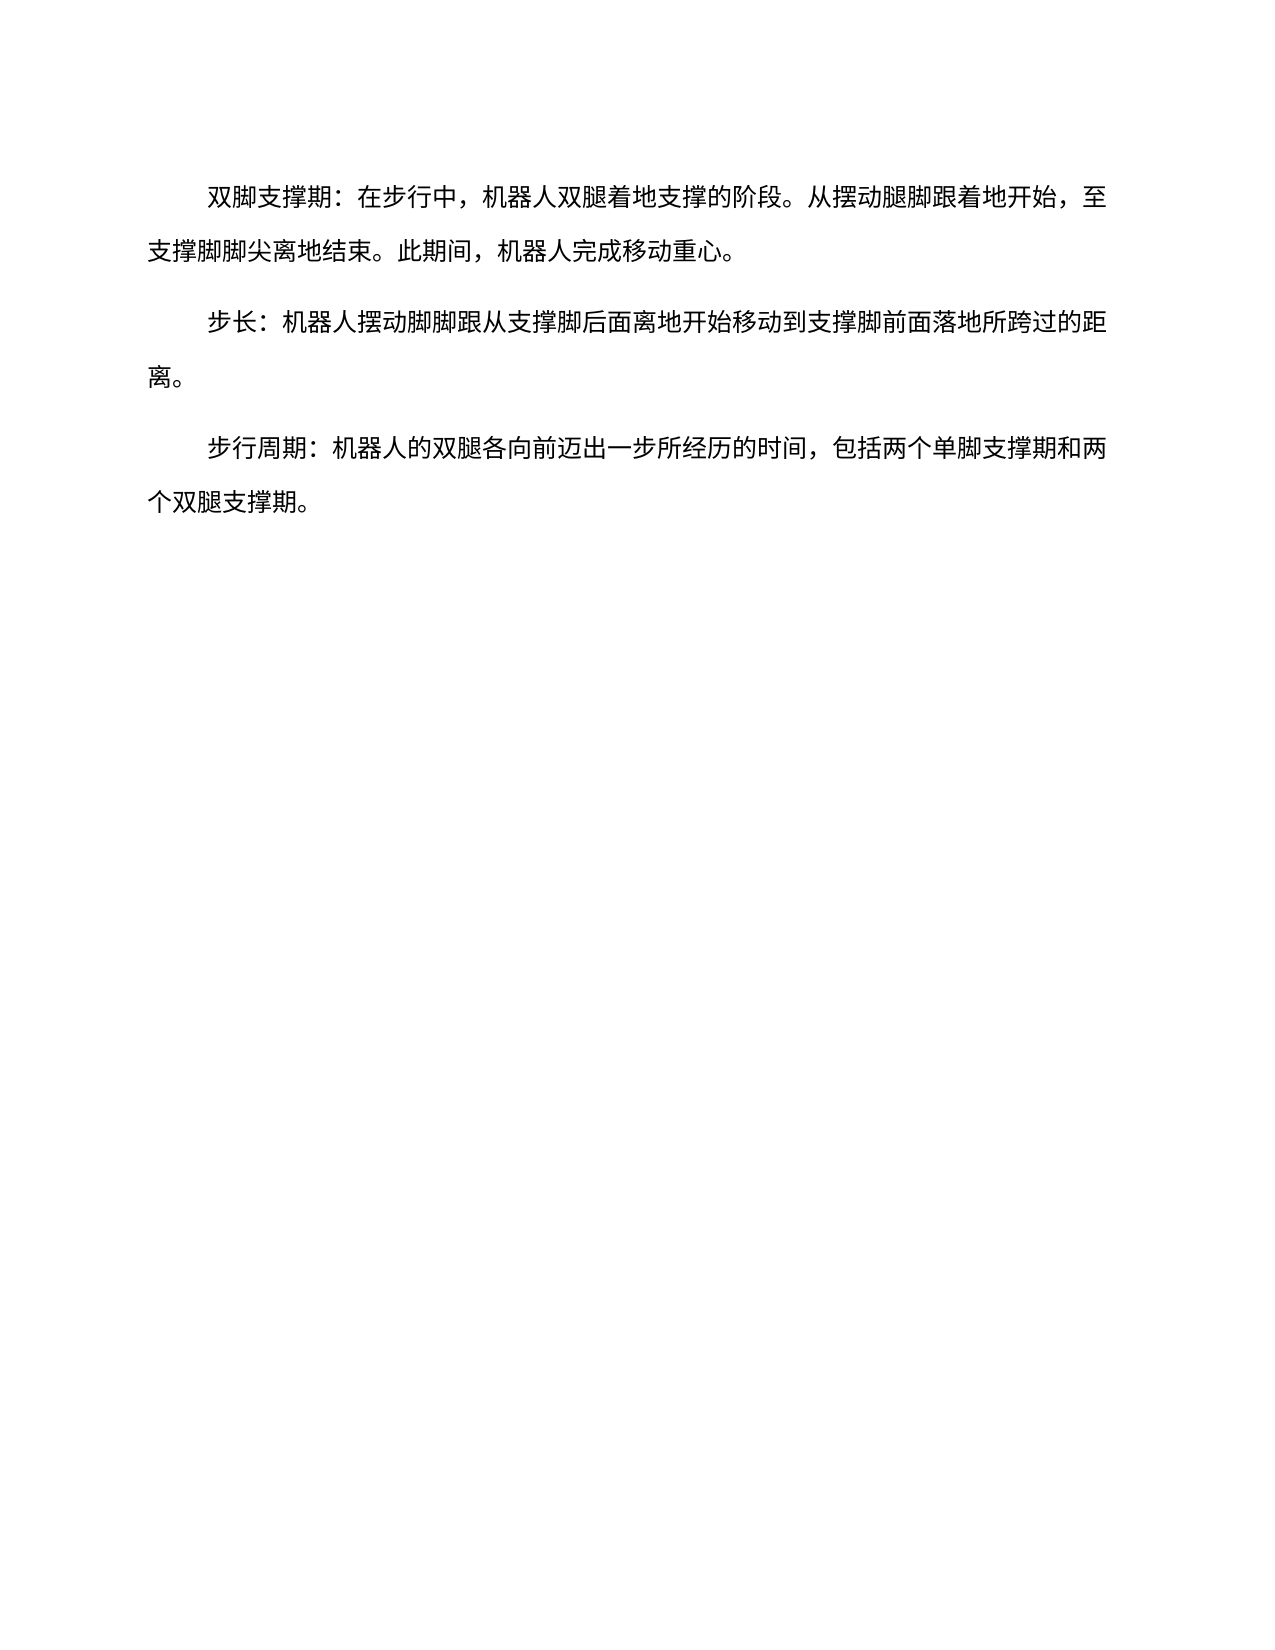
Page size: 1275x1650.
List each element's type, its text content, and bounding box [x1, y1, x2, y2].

text 步长：机器人摆动脚脚跟从支撑脚后面离地开始移动到支撑脚前面落地所跨过的距离。 [148, 303, 1127, 393]
text 双脚支撑期：在步行中，机器人双腿着地支撑的阶段。从摆动腿脚跟着地开始，至支撑脚脚尖离地结束。此期间，机器人完成移动重心。 [148, 177, 1127, 268]
text 步行周期：机器人的双腿各向前迈出一步所经历的时间，包括两个单脚支撑期和两个双腿支撑期。 [148, 428, 1127, 519]
